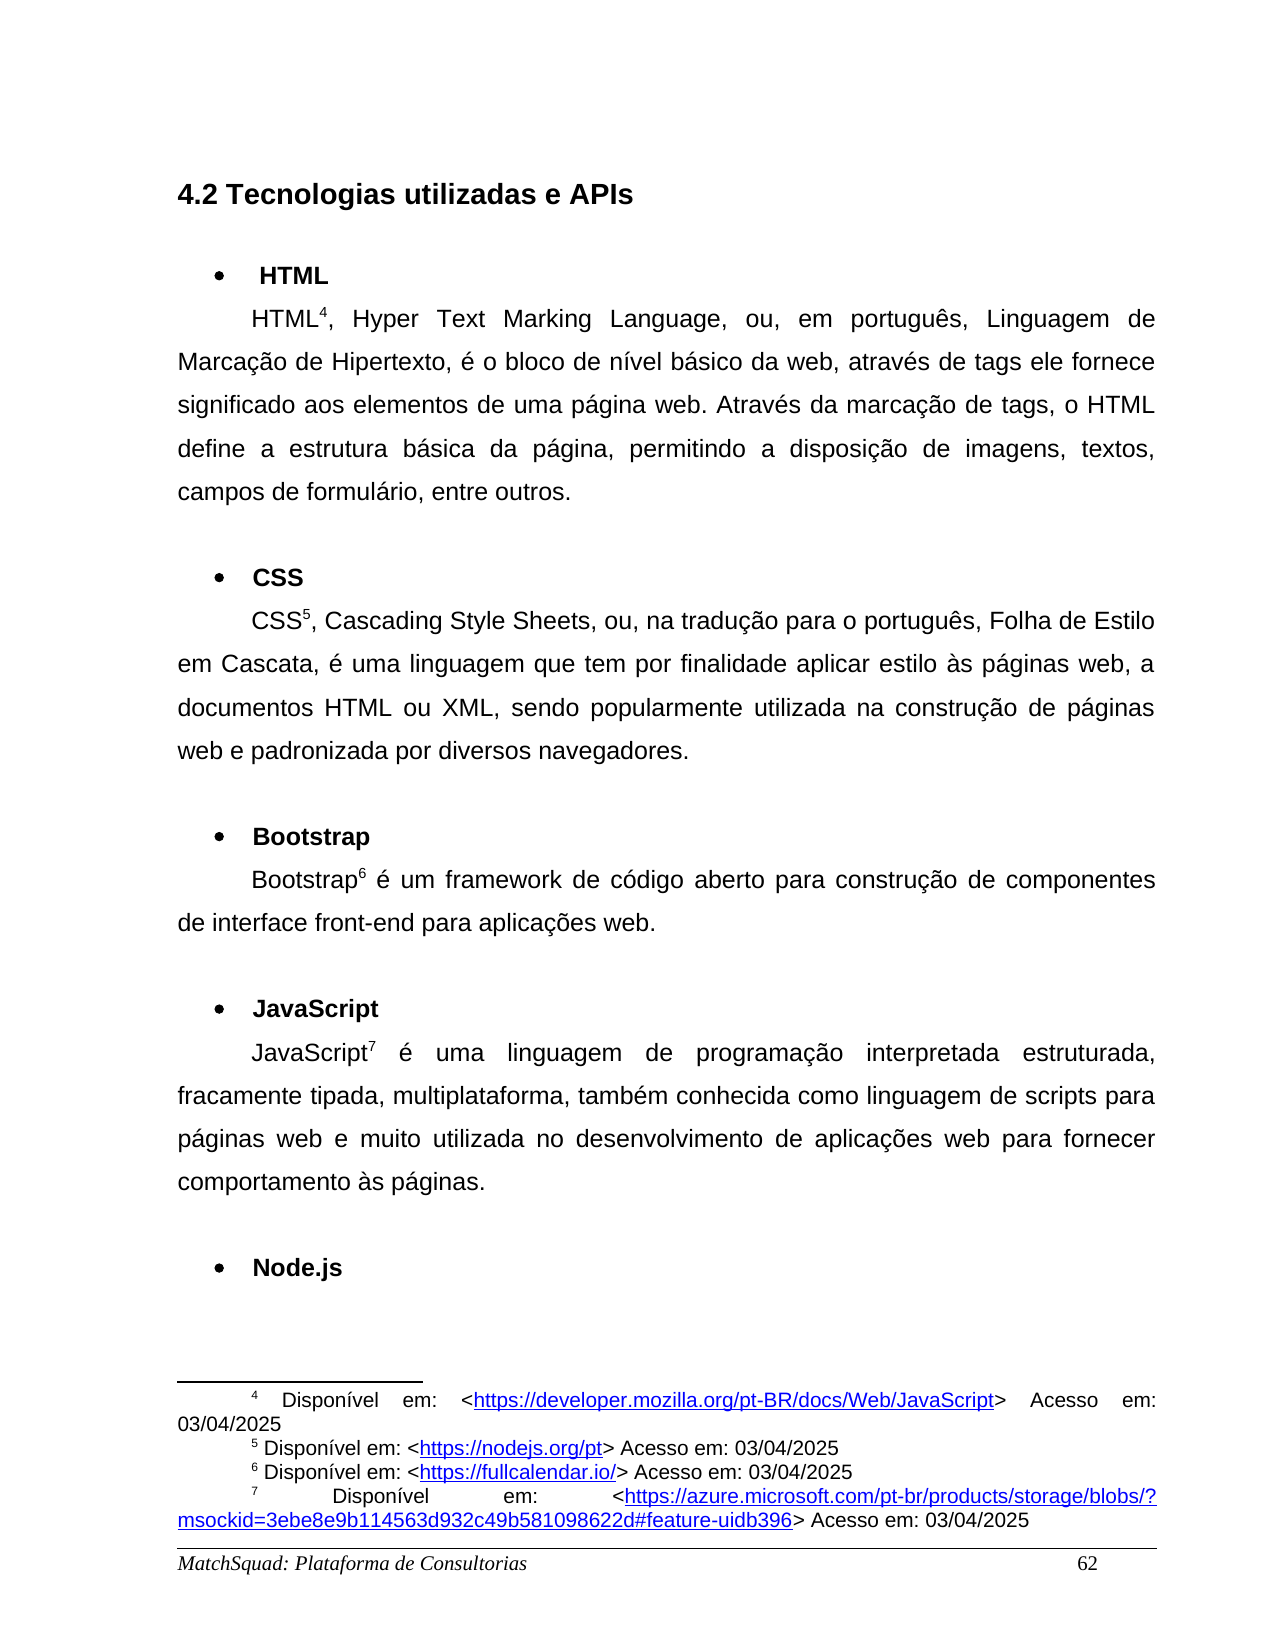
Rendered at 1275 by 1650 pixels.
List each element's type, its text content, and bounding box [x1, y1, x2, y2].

list CSS [215, 563, 1157, 592]
list Node.js [215, 1253, 1157, 1282]
list HTML [215, 261, 1157, 290]
subtitle 4.2 Tecnologias utilizadas e APIs [177, 177, 1157, 211]
list JavaScript [215, 994, 1157, 1023]
text HTML, Hyper Text Marking Language, ou, em português, Linguagem de Marcação de Hipertexto, é o bloco de nível básico da web, através de tags ele fornece significado aos elementos de uma página web. Através da marcação de tags, o HTML define a estrutura básica da página, permitindo a disposição de imagens, textos, campos de formulário, entre outros. [177, 304, 1157, 506]
text CSS, Cascading Style Sheets, ou, na tradução para o português, Folha de Estilo em Cascata, é uma linguagem que tem por finalidade aplicar estilo às páginas web, a documentos HTML ou XML, sendo popularmente utilizada na construção de páginas web e padronizada por diversos navegadores. [177, 606, 1157, 764]
text Bootstrap é um framework de código aberto para construção de componentes de interface front-end para aplicações web. [177, 865, 1157, 937]
text JavaScript é uma linguagem de programação interpretada estruturada, fracamente tipada, multiplataforma, também conhecida como linguagem de scripts para páginas web e muito utilizada no desenvolvimento de aplicações web para fornecer comportamento às páginas. [177, 1038, 1157, 1196]
list Bootstrap [215, 822, 1157, 851]
